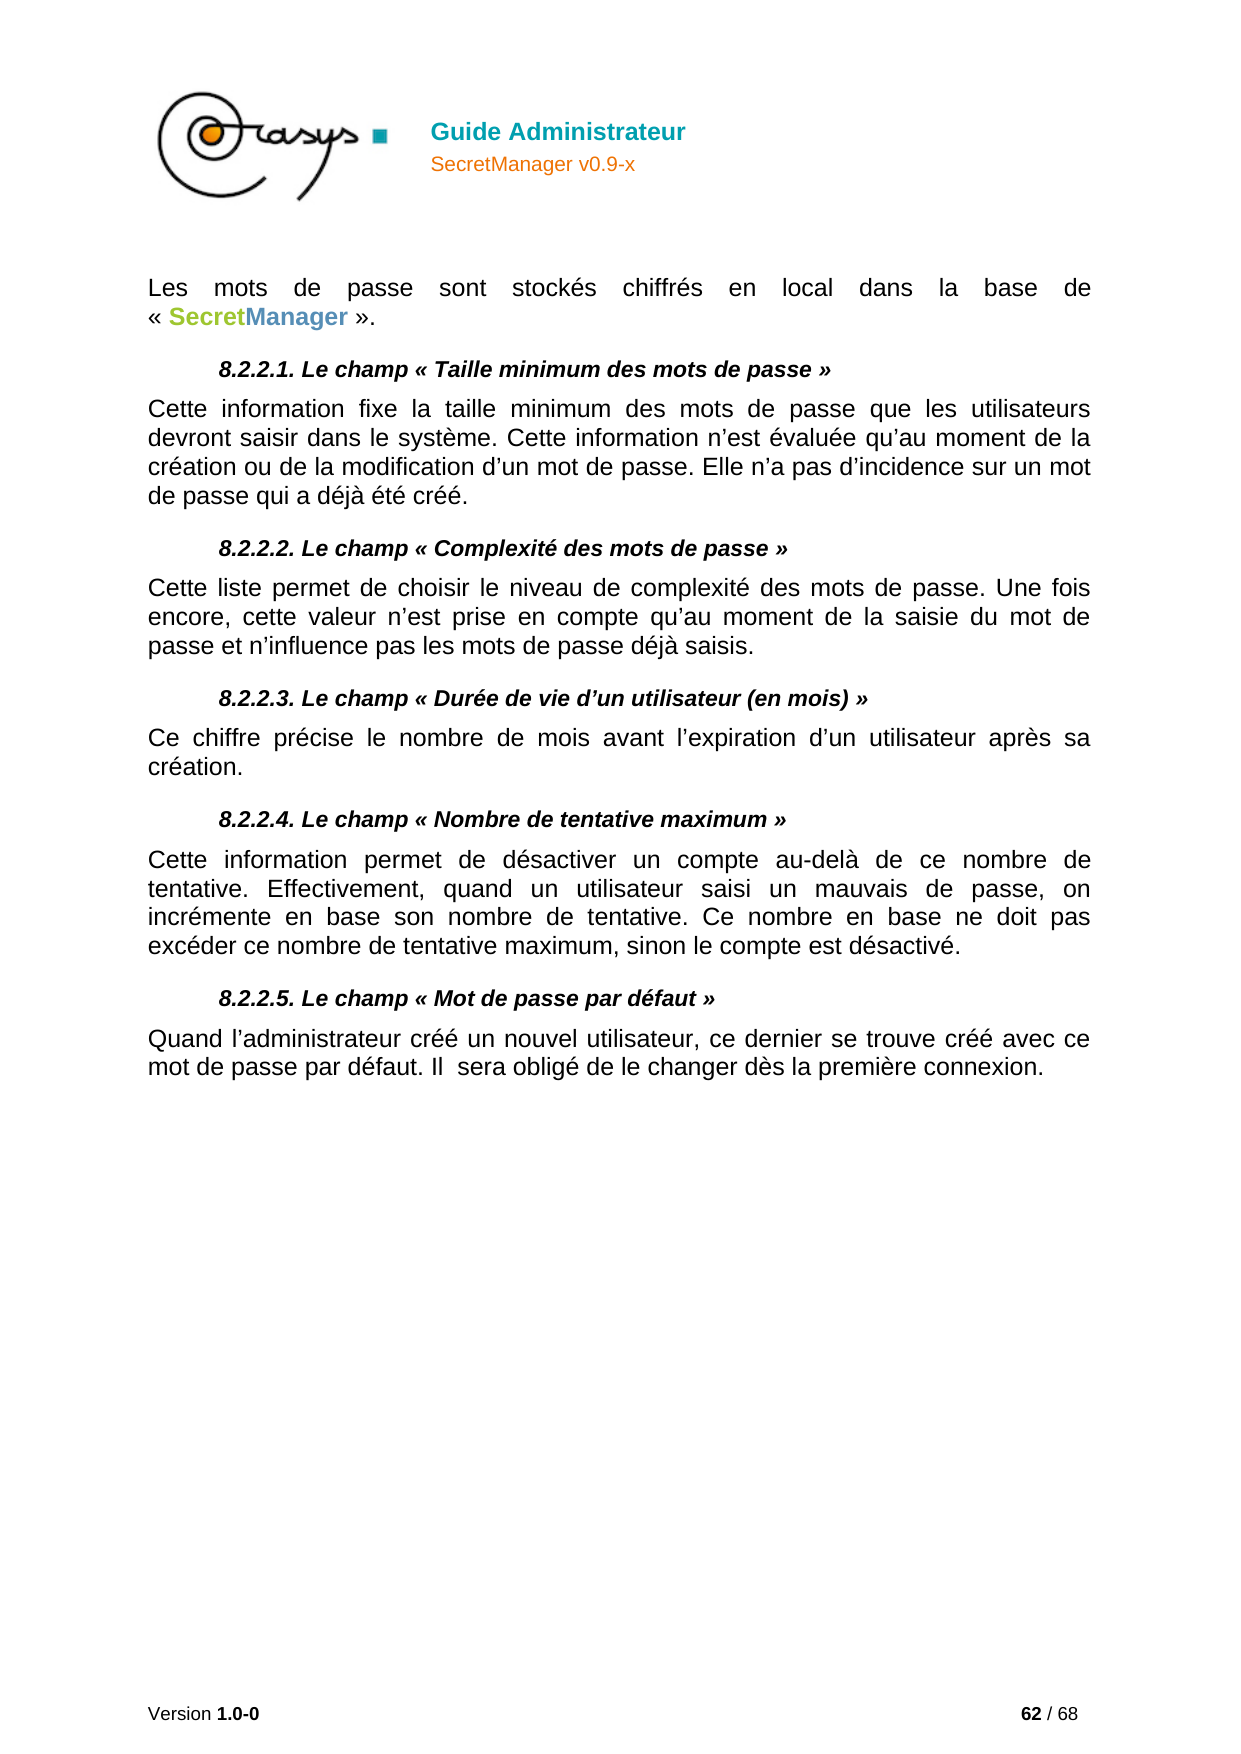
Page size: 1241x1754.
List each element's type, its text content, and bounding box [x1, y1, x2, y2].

text Cette information fixe la taille minimum des mots de passe que les utilisateurs devront saisir dans le système. Cette information n’est évaluée qu’au moment de la création ou de la modification d’un mot de passe. Elle n’a pas d’incidence sur un mot de passe qui a déjà été créé. [148, 394, 1092, 509]
text Ce chiffre précise le nombre de mois avant l’expiration d’un utilisateur après sa création. [148, 723, 1092, 781]
subtitle Le champ « Complexité des mots de passe » [218, 534, 1092, 561]
subtitle Le champ « Durée de vie d’un utilisateur (en mois) » [218, 684, 1092, 711]
subtitle Le champ « Mot de passe par défaut » [218, 985, 1092, 1011]
picture [147, 80, 408, 220]
text Les mots de passe sont stockés chiffrés en local dans la base de « SecretManager ». [148, 273, 1092, 331]
text Cette information permet de désactiver un compte au-delà de ce nombre de tentative. Effectivement, quand un utilisateur saisi un mauvais de passe, on incrémente en base son nombre de tentative. Ce nombre en base ne doit pas excéder ce nombre de tentative maximum, sinon le compte est désactivé. [148, 845, 1092, 960]
text Cette liste permet de choisir le niveau de complexité des mots de passe. Une fois encore, cette valeur n’est prise en compte qu’au moment de la saisie du mot de passe et n’influence pas les mots de passe déjà saisis. [148, 573, 1092, 659]
text Quand l’administrateur créé un nouvel utilisateur, ce dernier se trouve créé avec ce mot de passe par défaut. Il sera obligé de le changer dès la première connexion. [148, 1024, 1092, 1081]
subtitle Le champ « Nombre de tentative maximum » [218, 806, 1092, 832]
subtitle Le champ « Taille minimum des mots de passe » [218, 356, 1092, 382]
